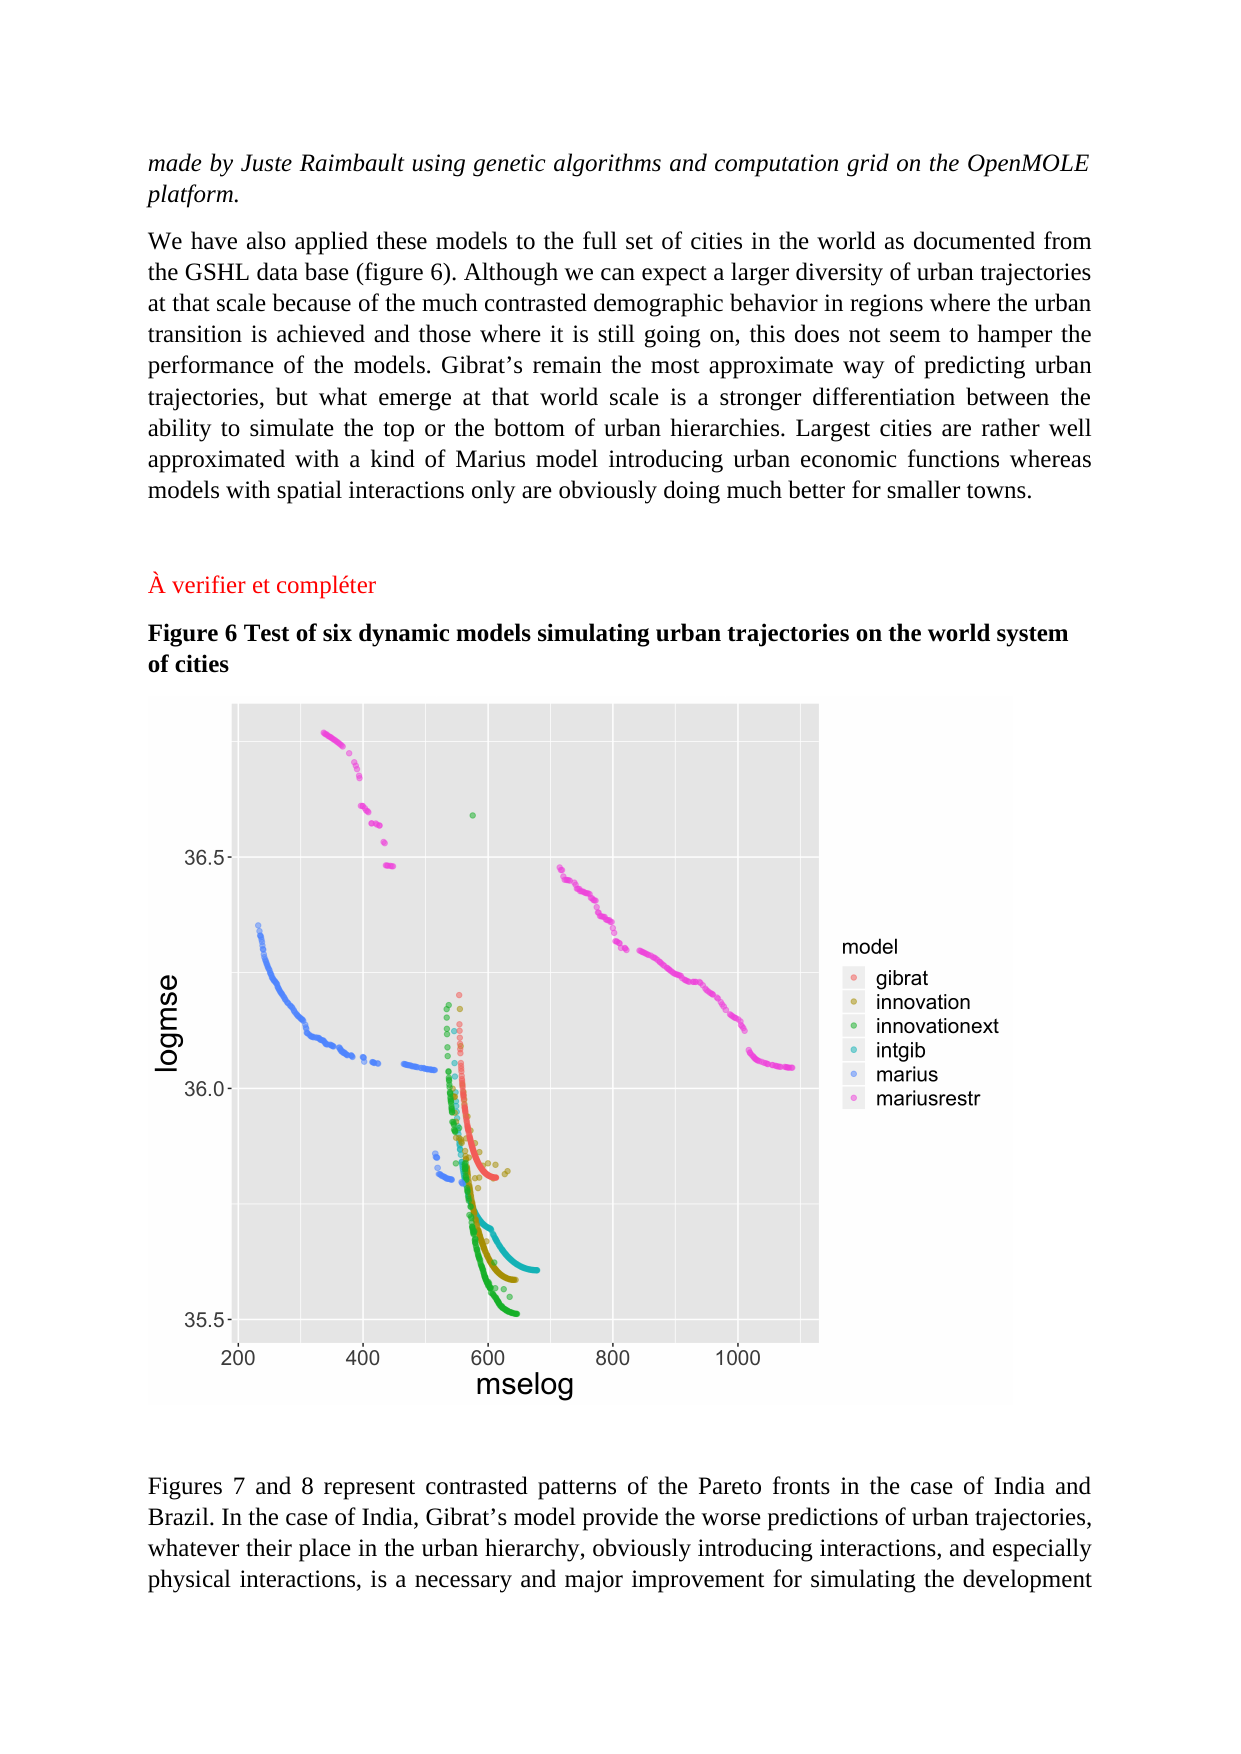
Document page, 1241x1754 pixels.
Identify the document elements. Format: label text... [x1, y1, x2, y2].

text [148, 1471, 1093, 1593]
text À verifier et compléter [148, 570, 1093, 599]
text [148, 148, 1093, 207]
text We have also applied these models to the full set of cities in the world as documented from the GSHL data base (figure 6). Although we can expect a larger diversity of urban trajectories at that scale because of the much contrasted demographic behavior in regions where the urban transition is achieved and those where it is still going on, this does not seem to hamper the performance of the models. Gibrat’s remain the most approximate way of predicting urban trajectories, but what emerge at that world scale is a stronger differentiation between the ability to simulate the top or the bottom of urban hierarchies. Largest cities are rather well approximated with a kind of Marius model introducing urban economic functions whereas models with spatial interactions only are obviously doing much better for smaller towns. [148, 226, 1093, 503]
text Figure 6 Test of six dynamic models simulating urban trajectories on the world system of cities [148, 618, 1093, 678]
